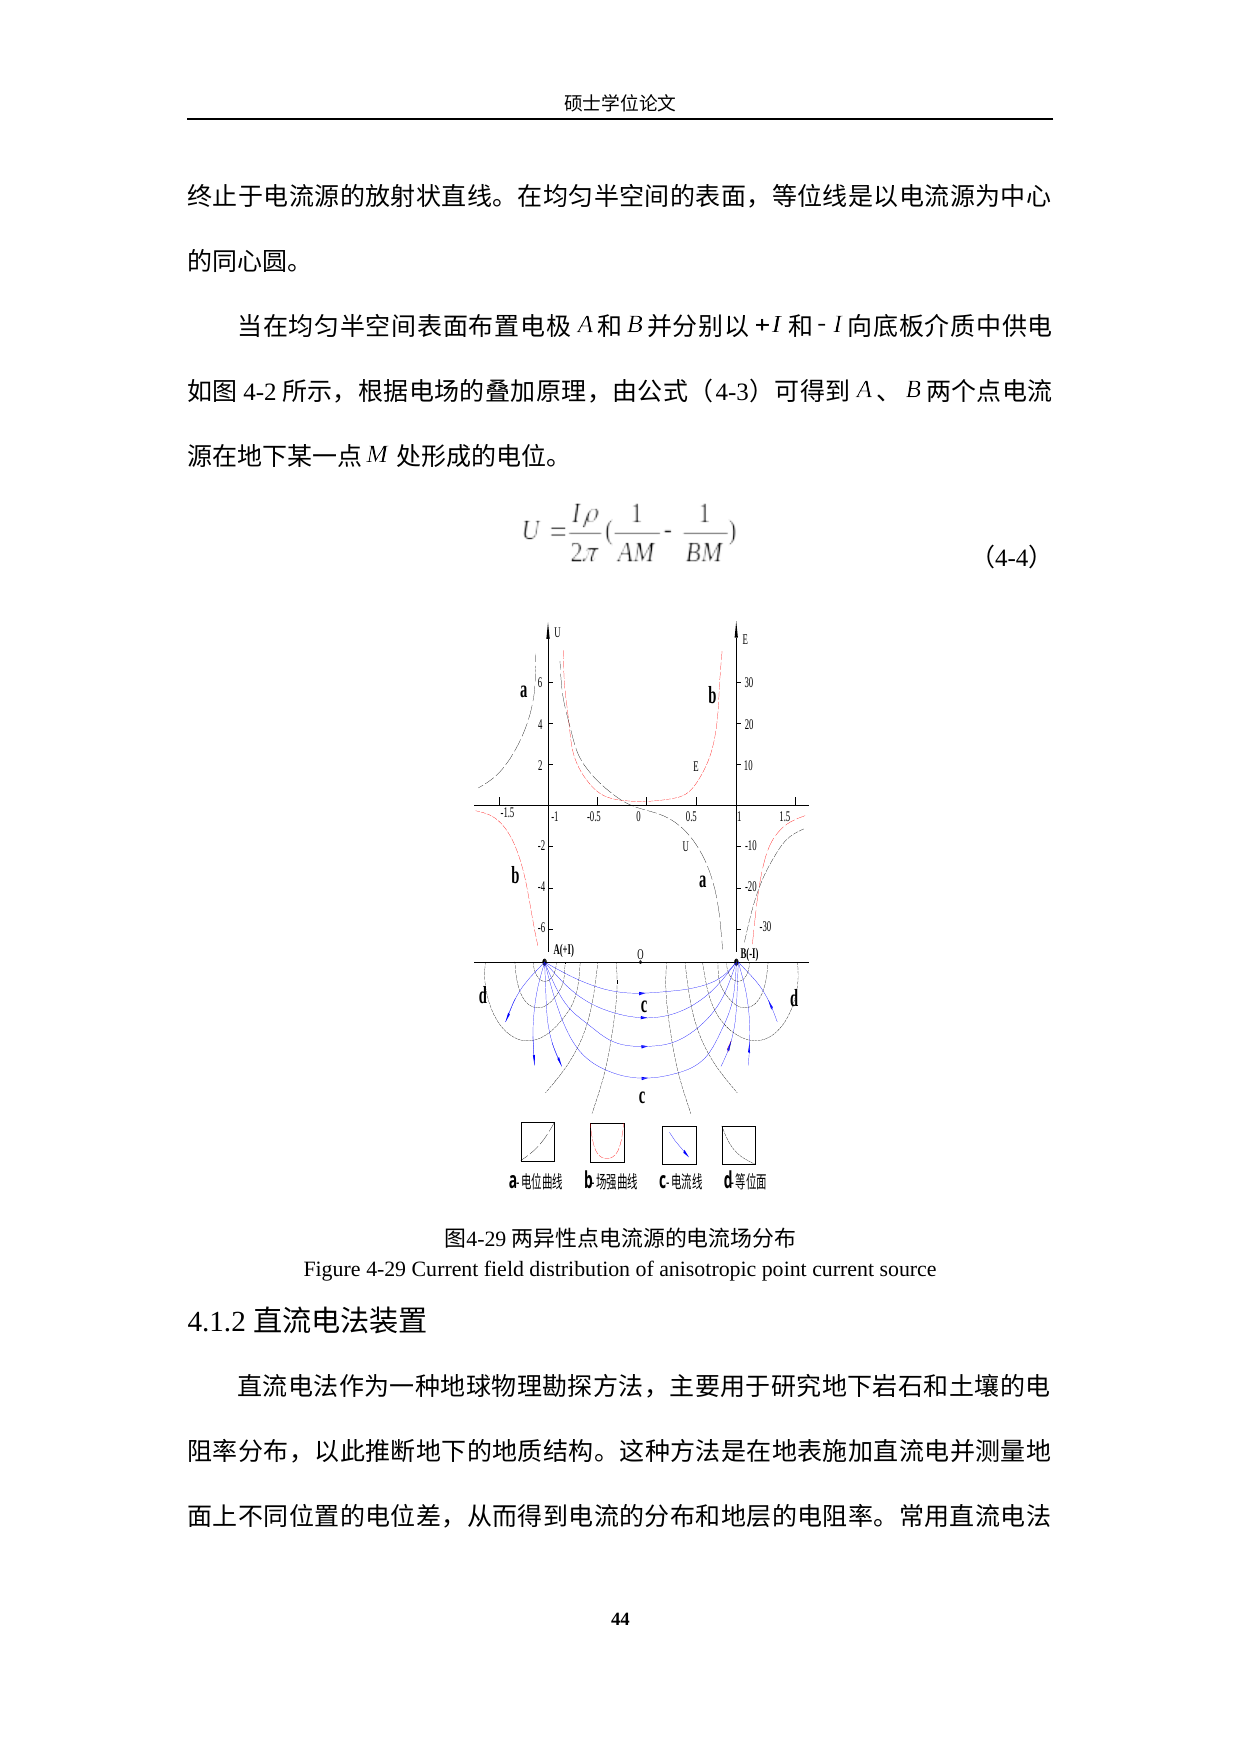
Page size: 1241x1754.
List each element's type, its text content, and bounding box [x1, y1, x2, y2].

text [187, 162, 1053, 292]
text 当在均匀半空间表面布置电极和并分别以和向底板介质中供电如图4-2所示，根据电场的叠加原理，由公式（4-3）可得到、两个点电流源在地下某一点处形成的电位。 [187, 292, 1053, 487]
list 直流电法装置 [187, 1298, 1053, 1339]
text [187, 1352, 1053, 1547]
